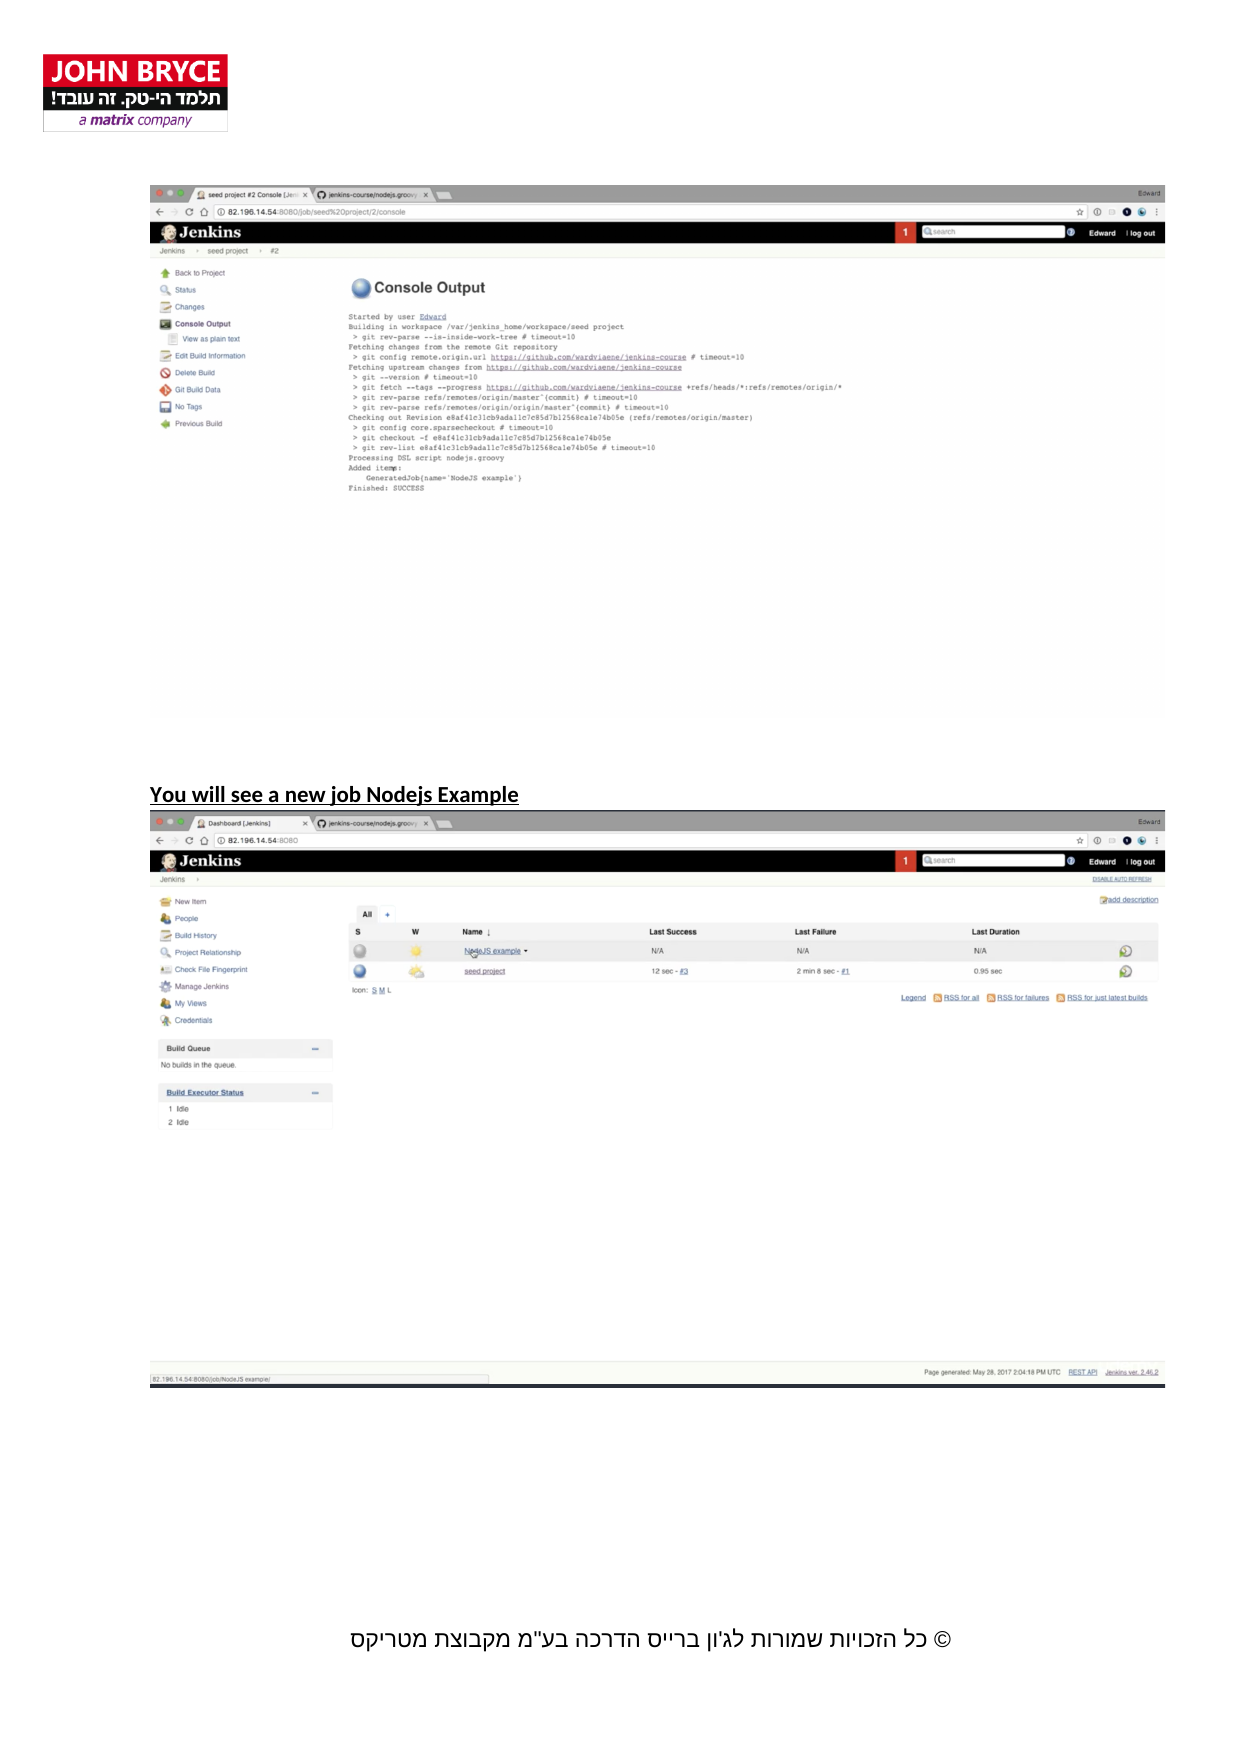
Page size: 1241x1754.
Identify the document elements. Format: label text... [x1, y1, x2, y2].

picture [150, 810, 1166, 1388]
picture [150, 185, 1166, 718]
picture [43, 54, 228, 132]
list You will see a new job Nodejs Example [150, 780, 1128, 808]
